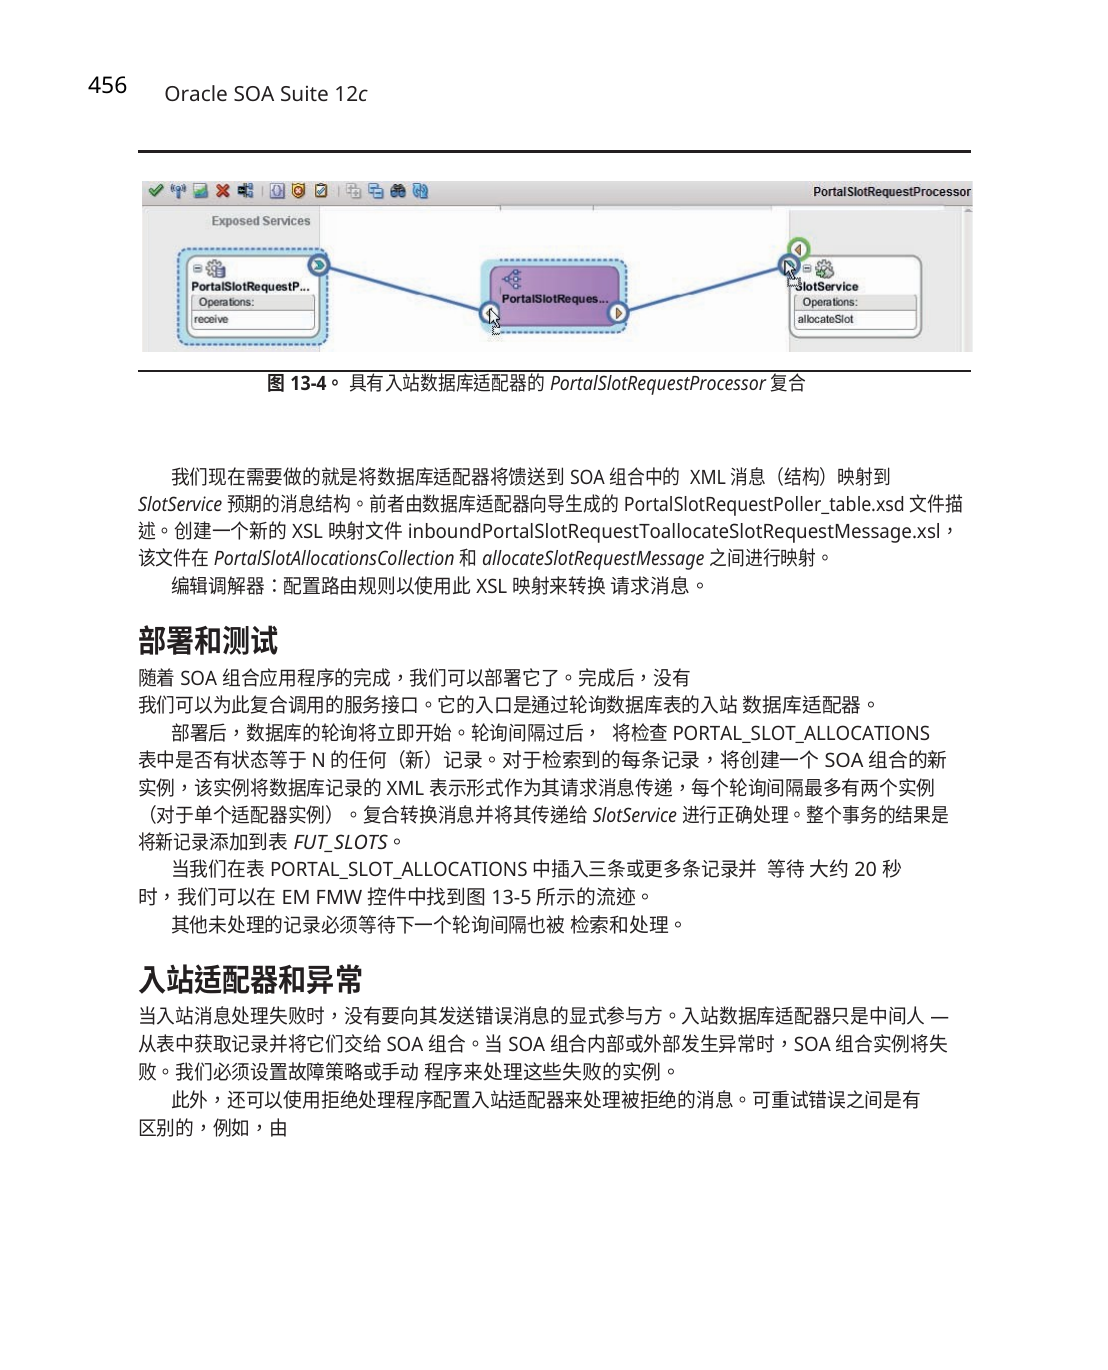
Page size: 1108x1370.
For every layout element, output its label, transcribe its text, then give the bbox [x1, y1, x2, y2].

text 编辑调解器：配置路由规则以使用此 XSL 映射来转换 请求消息。 [138, 572, 962, 599]
text 我们可以为此复合调用的服务接口。它的入口是通过轮询数据库表的入站 数据库适配器。 [138, 691, 924, 718]
subtitle 部署和测试 [138, 619, 1107, 662]
text 当我们在表 PORTAL_SLOT_ALLOCATIONS 中插入三条或更多条记录并 等待 大约 20 秒时，我们可以在 EM FMW 控件中找到图 13-5 所示的流迹。 [138, 856, 930, 910]
subtitle 入站适配器和异常 [138, 958, 1107, 1001]
text 当入站消息处理失败时，没有要向其发送错误消息的显式参与方。入站数据库适配器只是中间人 — 从表中获取记录并将它们交给 SOA 组合。当 SOA 组合内部或外部发生异常时，SOA 组合实例将失败。我们必须设置故障策略或手动 程序来处理这些失败的实例。 [138, 1003, 970, 1085]
picture [142, 181, 973, 352]
text 我们现在需要做的就是将数据库适配器将馈送到 SOA 组合中的 XML 消息（结构）映射到 SlotService 预期的消息结构。前者由数据库适配器向导生成的 PortalSlotRequestPoller_table.xsd 文件描述。创建一个新的 XSL 映射文件 inboundPortalSlotRequestToallocateSlotRequestMessage.xsl，该文件在 PortalSlotAllocationsCollection 和 allocateSlotRequestMessage 之间进行映射。 [138, 463, 971, 572]
text 随着 SOA 组合应用程序的完成，我们可以部署它了。完成后，没有 [138, 664, 1107, 691]
text 部署后，数据库的轮询将立即开始。轮询间隔过后， 将检查PORTAL_SLOT_ALLOCATIONS表中是否有状态等于 N 的任何（新）记录。对于检索到的每条记录，将创建一个 SOA 组合的新实例，该实例将数据库记录的 XML 表示形式作为其请求消息传递，每个轮询间隔最多有两个实例（对于单个适配器实例）。复合转换消息并将其传递给 SlotService 进行正确处理。整个事务的结果是将新记录添加到表 FUT_SLOTS。 [138, 719, 949, 855]
text 图 13-4。 具有入站数据库适配器的 PortalSlotRequestProcessor 复合 [104, 368, 969, 394]
text 其他未处理的记录必须等待下一个轮询间隔也被 检索和处理。 [138, 911, 912, 938]
text 此外，还可以使用拒绝处理程序配置入站适配器来处理被拒绝的消息。可重试错误之间是有区别的，例如，由 [138, 1086, 934, 1141]
